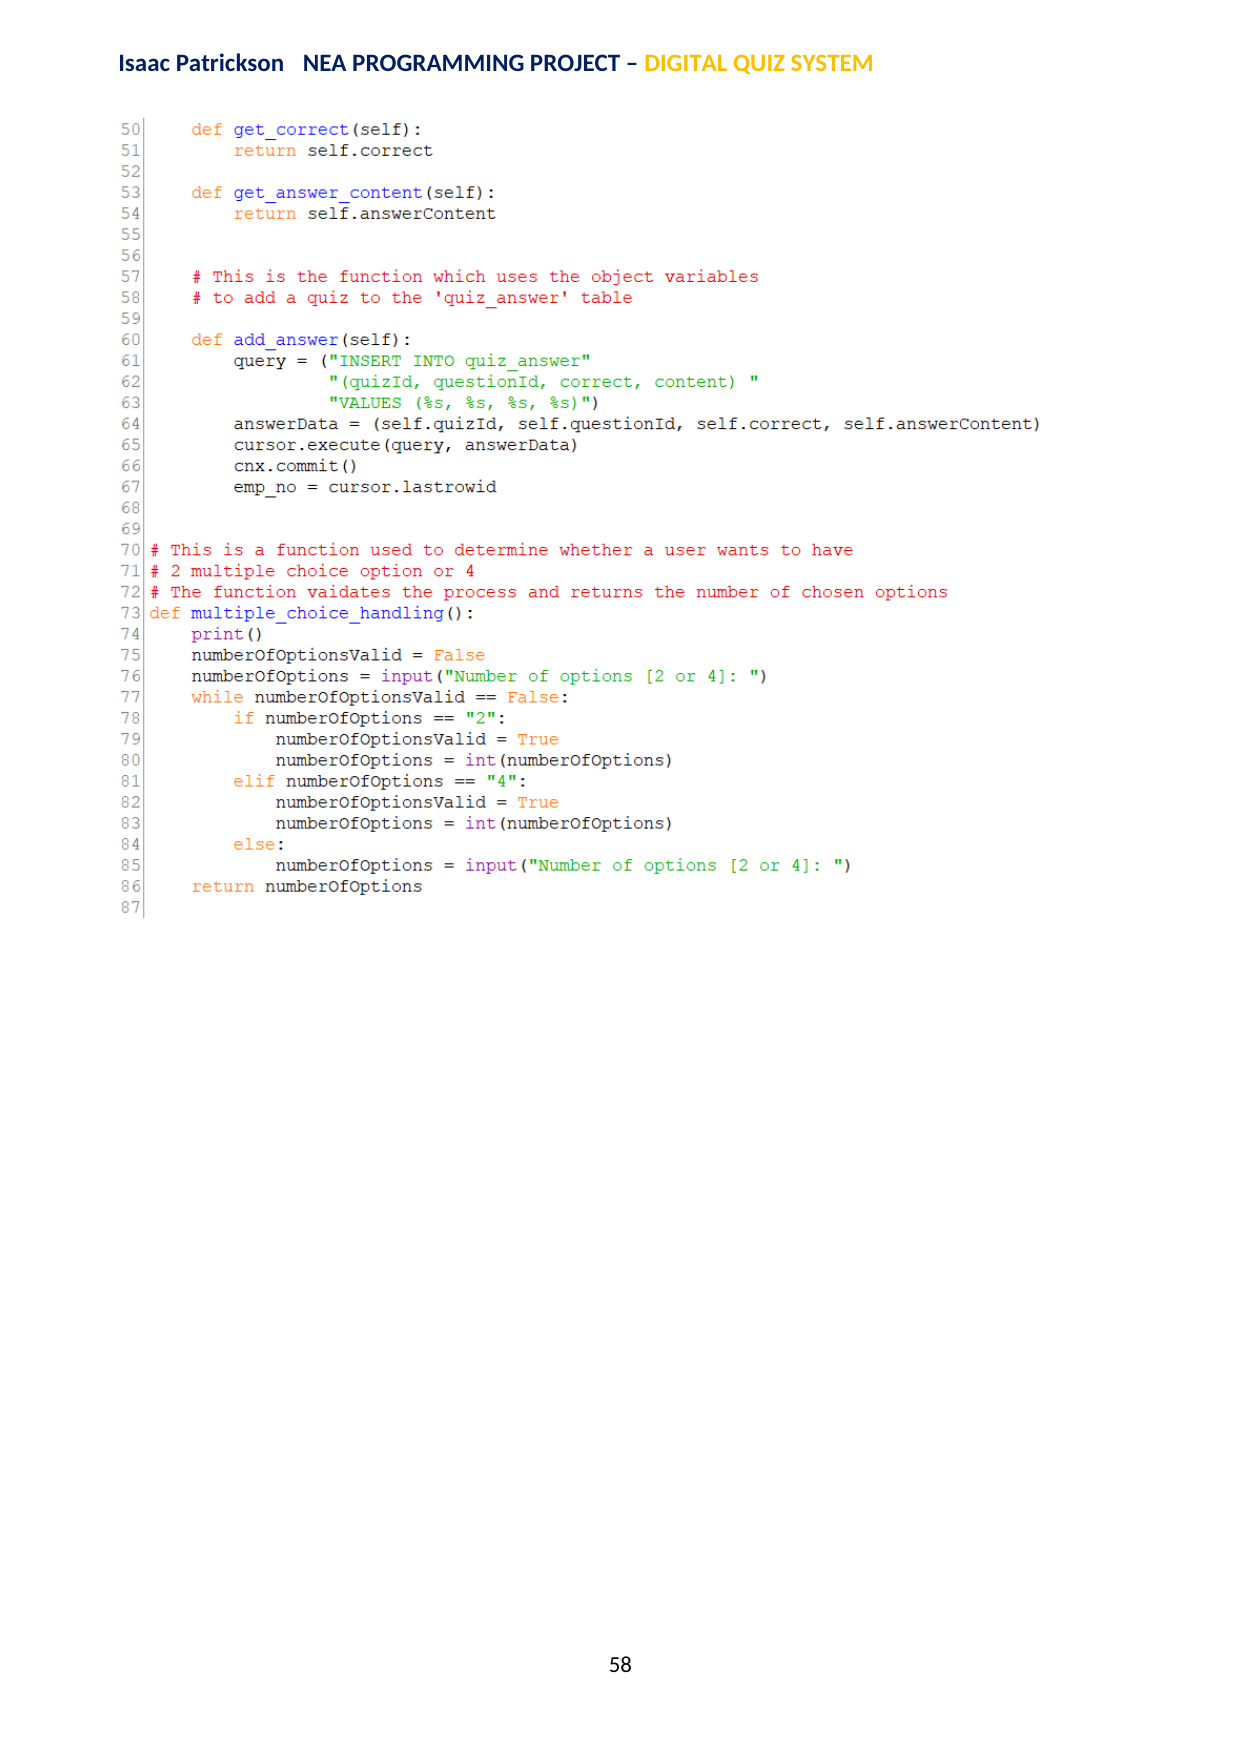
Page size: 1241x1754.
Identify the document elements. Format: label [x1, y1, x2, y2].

picture [118, 118, 1123, 918]
